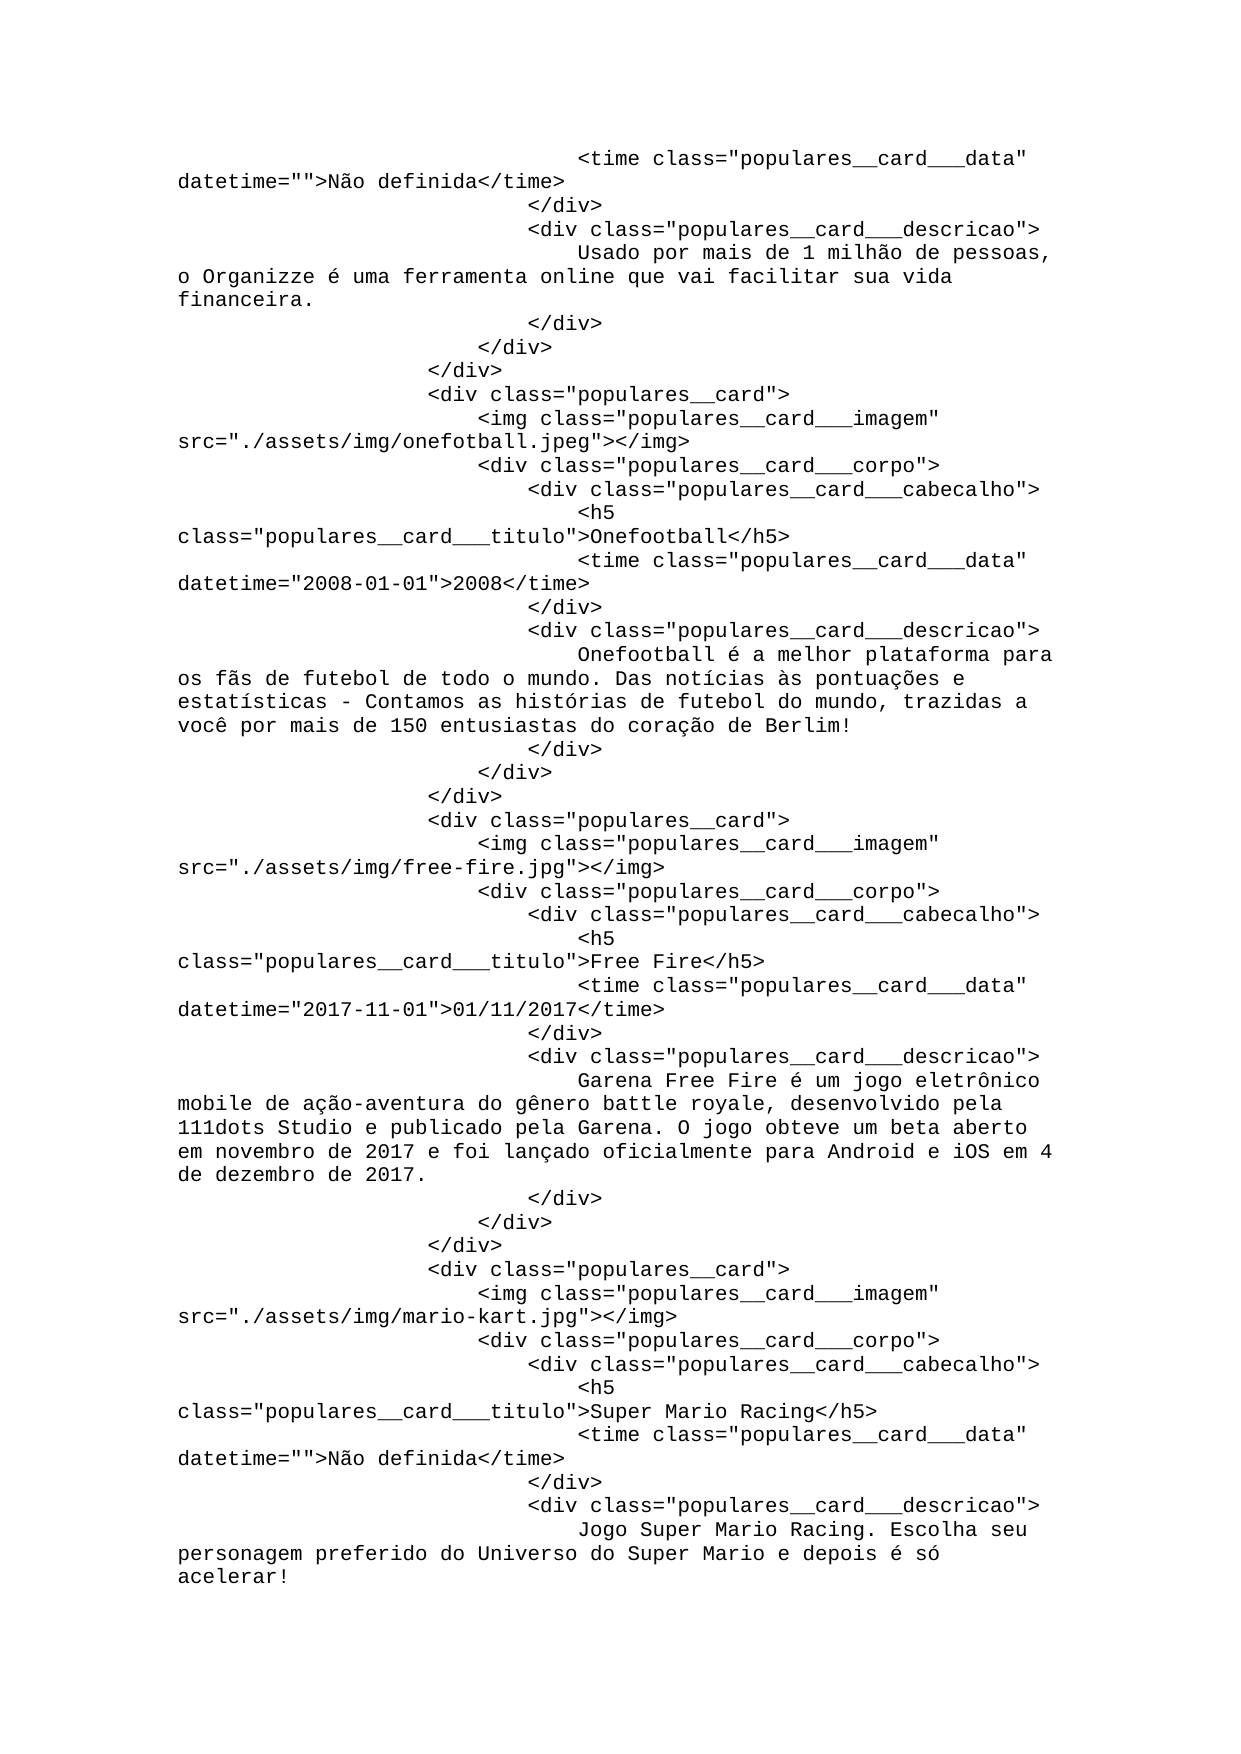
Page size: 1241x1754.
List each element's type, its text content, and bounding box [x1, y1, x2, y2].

text <div class="populares__card___cabecalho"> [177, 904, 1063, 928]
text <h5 class="populares__card___titulo">Super Mario Racing</h5> [177, 1377, 1063, 1424]
text <div class="populares__card"> [177, 810, 1063, 833]
text Onefootball é a melhor plataforma para os fãs de futebol de todo o mundo. Das notícias às pontuações e estatísticas - Contamos as histórias de futebol do mundo, trazidas a você por mais de 150 entusiastas do coração de Berlim! [177, 644, 1063, 739]
text <h5 class="populares__card___titulo">Onefootball</h5> [177, 502, 1063, 549]
text </div> [177, 1188, 1063, 1212]
text </div> [177, 1235, 1063, 1259]
text <img class="populares__card___imagem" src="./assets/img/onefotball.jpeg"></img> [177, 408, 1063, 455]
text <time class="populares__card___data" datetime="">Não definida</time> [177, 1424, 1063, 1472]
text <img class="populares__card___imagem" src="./assets/img/free-fire.jpg"></img> [177, 833, 1063, 881]
text <div class="populares__card"> [177, 384, 1063, 408]
text </div> [177, 597, 1063, 621]
text </div> [177, 360, 1063, 384]
text </div> [177, 195, 1063, 218]
text <div class="populares__card___descricao"> [177, 1046, 1063, 1070]
text <img class="populares__card___imagem" src="./assets/img/mario-kart.jpg"></img> [177, 1283, 1063, 1330]
text </div> [177, 1472, 1063, 1495]
text </div> [177, 739, 1063, 762]
text <div class="populares__card___cabecalho"> [177, 479, 1063, 502]
text </div> [177, 1212, 1063, 1235]
text </div> [177, 337, 1063, 360]
text Jogo Super Mario Racing. Escolha seu personagem preferido do Universo do Super Mario e depois é só acelerar! [177, 1519, 1063, 1590]
text Garena Free Fire é um jogo eletrônico mobile de ação-aventura do gênero battle royale, desenvolvido pela 111dots Studio e publicado pela Garena. O jogo obteve um beta aberto em novembro de 2017 e foi lançado oficialmente para Android e iOS em 4 de dezembro de 2017. [177, 1070, 1063, 1188]
text </div> [177, 313, 1063, 337]
text </div> [177, 786, 1063, 810]
text <div class="populares__card___descricao"> [177, 1495, 1063, 1519]
text <div class="populares__card___corpo"> [177, 455, 1063, 479]
text <div class="populares__card___descricao"> [177, 218, 1063, 242]
text <div class="populares__card"> [177, 1259, 1063, 1283]
text <time class="populares__card___data" datetime="2017-11-01">01/11/2017</time> [177, 975, 1063, 1022]
text <time class="populares__card___data" datetime="2008-01-01">2008</time> [177, 549, 1063, 597]
text <time class="populares__card___data" datetime="">Não definida</time> [177, 148, 1063, 195]
text <div class="populares__card___cabecalho"> [177, 1353, 1063, 1377]
text </div> [177, 762, 1063, 786]
text Usado por mais de 1 milhão de pessoas, o Organizze é uma ferramenta online que vai facilitar sua vida financeira. [177, 242, 1063, 313]
text <div class="populares__card___corpo"> [177, 881, 1063, 904]
text </div> [177, 1022, 1063, 1046]
text <div class="populares__card___corpo"> [177, 1330, 1063, 1353]
text <h5 class="populares__card___titulo">Free Fire</h5> [177, 928, 1063, 975]
text <div class="populares__card___descricao"> [177, 621, 1063, 644]
